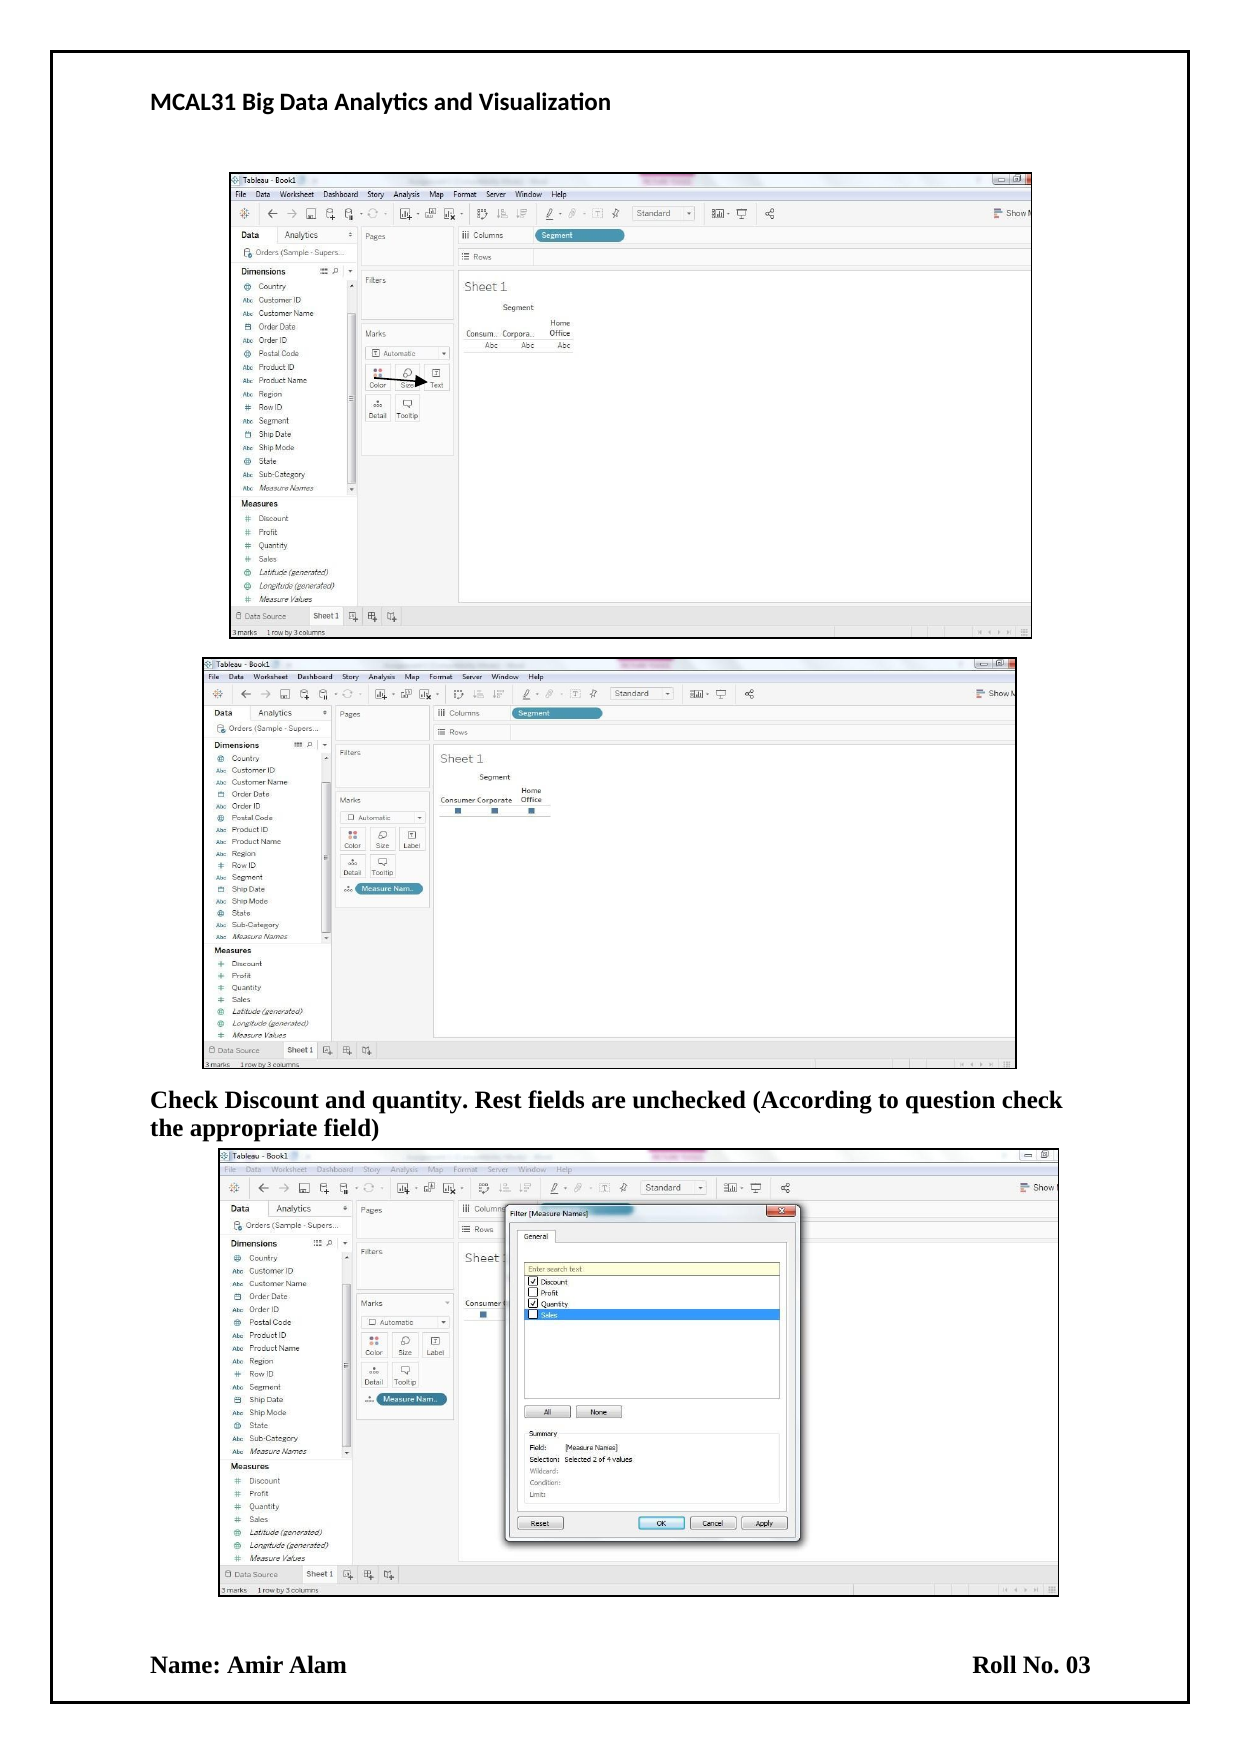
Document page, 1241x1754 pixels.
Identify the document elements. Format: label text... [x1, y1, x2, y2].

picture [204, 659, 1015, 669]
picture [220, 1150, 1058, 1595]
text Check Discount and quantity. Rest fields are unchecked (According to question check the appropriate field) [150, 669, 1087, 1142]
picture [231, 174, 1031, 637]
